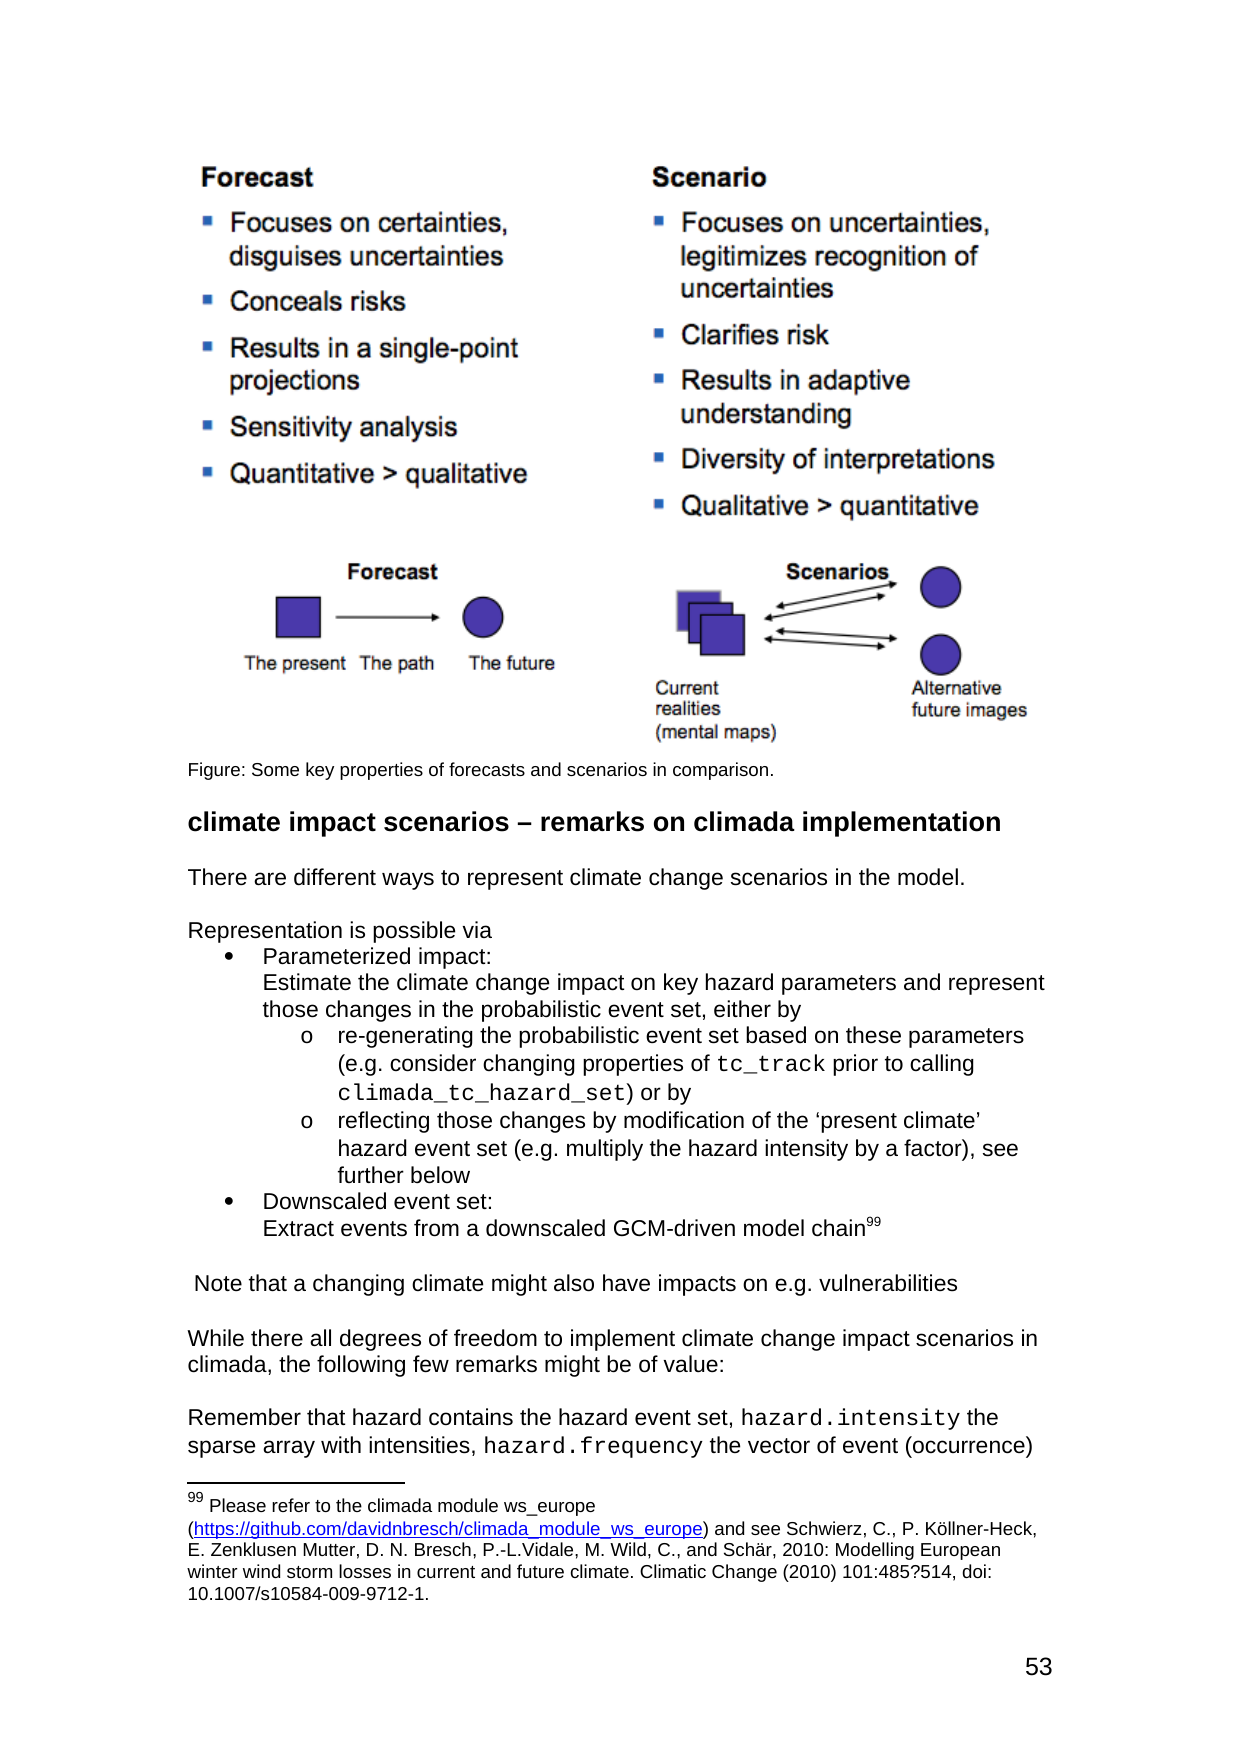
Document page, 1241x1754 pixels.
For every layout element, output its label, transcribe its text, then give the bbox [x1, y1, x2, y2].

text Representation is possible via [187, 917, 1053, 943]
subtitle climate impact scenarios – remarks on climada implementation [187, 806, 1053, 838]
text Figure: Some key properties of forecasts and scenarios in comparison. [187, 759, 1053, 780]
text While there all degrees of freedom to implement climate change impact scenarios in climada, the following few remarks might be of value: [187, 1325, 1053, 1377]
list reflecting those changes by modification of the ‘present climate’ hazard event set (e.g. multiply the hazard intensity by a factor), see further below [300, 1107, 1053, 1188]
text Note that a changing climate might also have impacts on e.g. vulnerabilities [187, 1269, 1053, 1296]
list re-generating the probabilistic event set based on these parameters (e.g. consider changing properties of tc_track prior to calling climada_tc_hazard_set) or by [300, 1022, 1053, 1107]
picture [187, 150, 1053, 759]
list Parameterized impact: Estimate the climate change impact on key hazard parameters and represent those changes in the probabilistic event set, either by [225, 943, 1053, 1022]
list Downscaled event set: Extract events from a downscaled GCM-driven model chain [225, 1188, 1053, 1269]
text There are different ways to represent climate change scenarios in the model. [187, 864, 1053, 890]
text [187, 1404, 1053, 1460]
